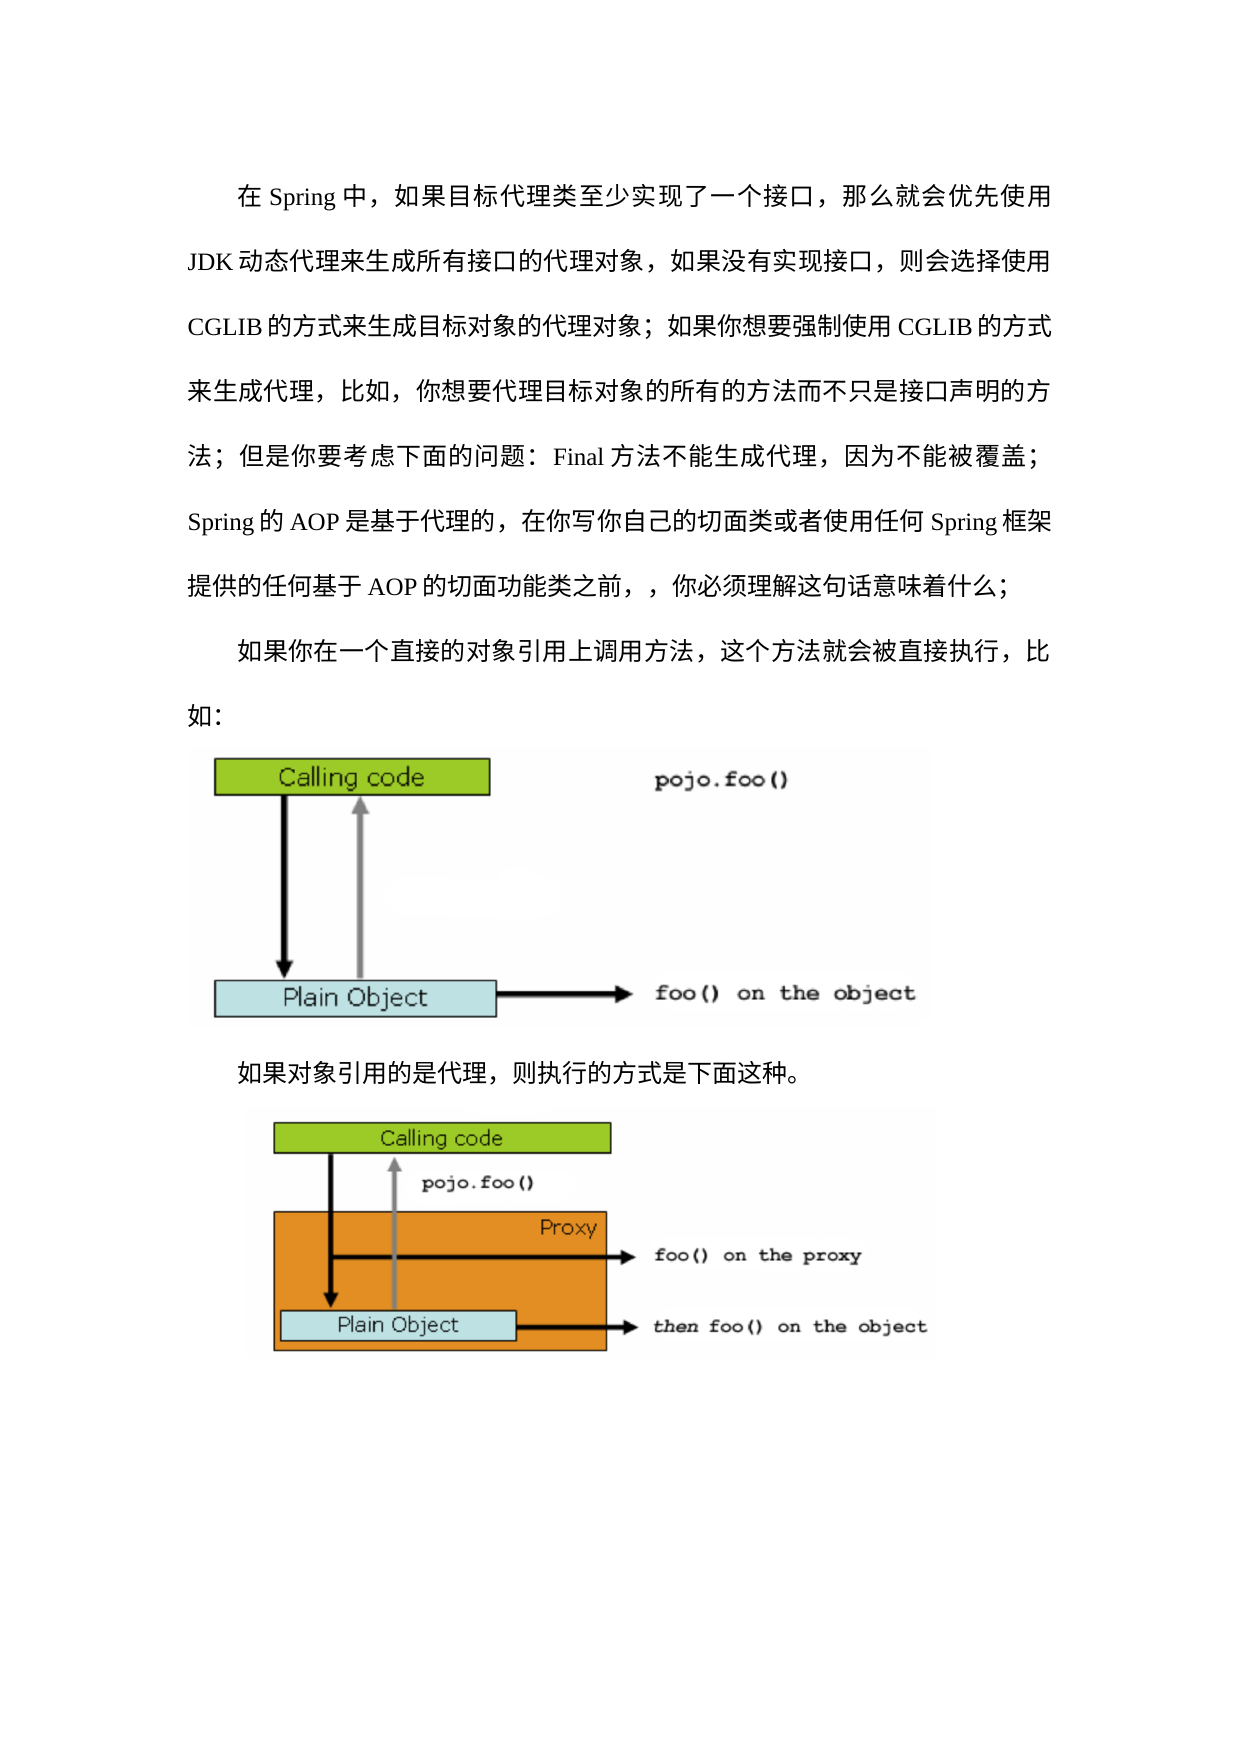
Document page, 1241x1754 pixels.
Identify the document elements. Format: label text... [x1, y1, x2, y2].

text 如果你在一个直接的对象引用上调用方法，这个方法就会被直接执行，比如： [187, 617, 1053, 747]
text 在Spring中，如果目标代理类至少实现了一个接口，那么就会优先使用JDK动态代理来生成所有接口的代理对象，如果没有实现接口，则会选择使用CGLIB的方式来生成目标对象的代理对象；如果你想要强制使用CGLIB的方式来生成代理，比如，你想要代理目标对象的所有的方法而不只是接口声明的方法；但是你要考虑下面的问题：Final方法不能生成代理，因为不能被覆盖；Spring的AOP是基于代理的，在你写你自己的切面类或者使用任何Spring框架提供的任何基于AOP的切面功能类之前，，你必须理解这句话意味着什么； [187, 162, 1053, 617]
text 如果对象引用的是代理，则执行的方式是下面这种。 [187, 1039, 1053, 1104]
picture [187, 747, 1053, 1027]
picture [246, 1104, 995, 1359]
